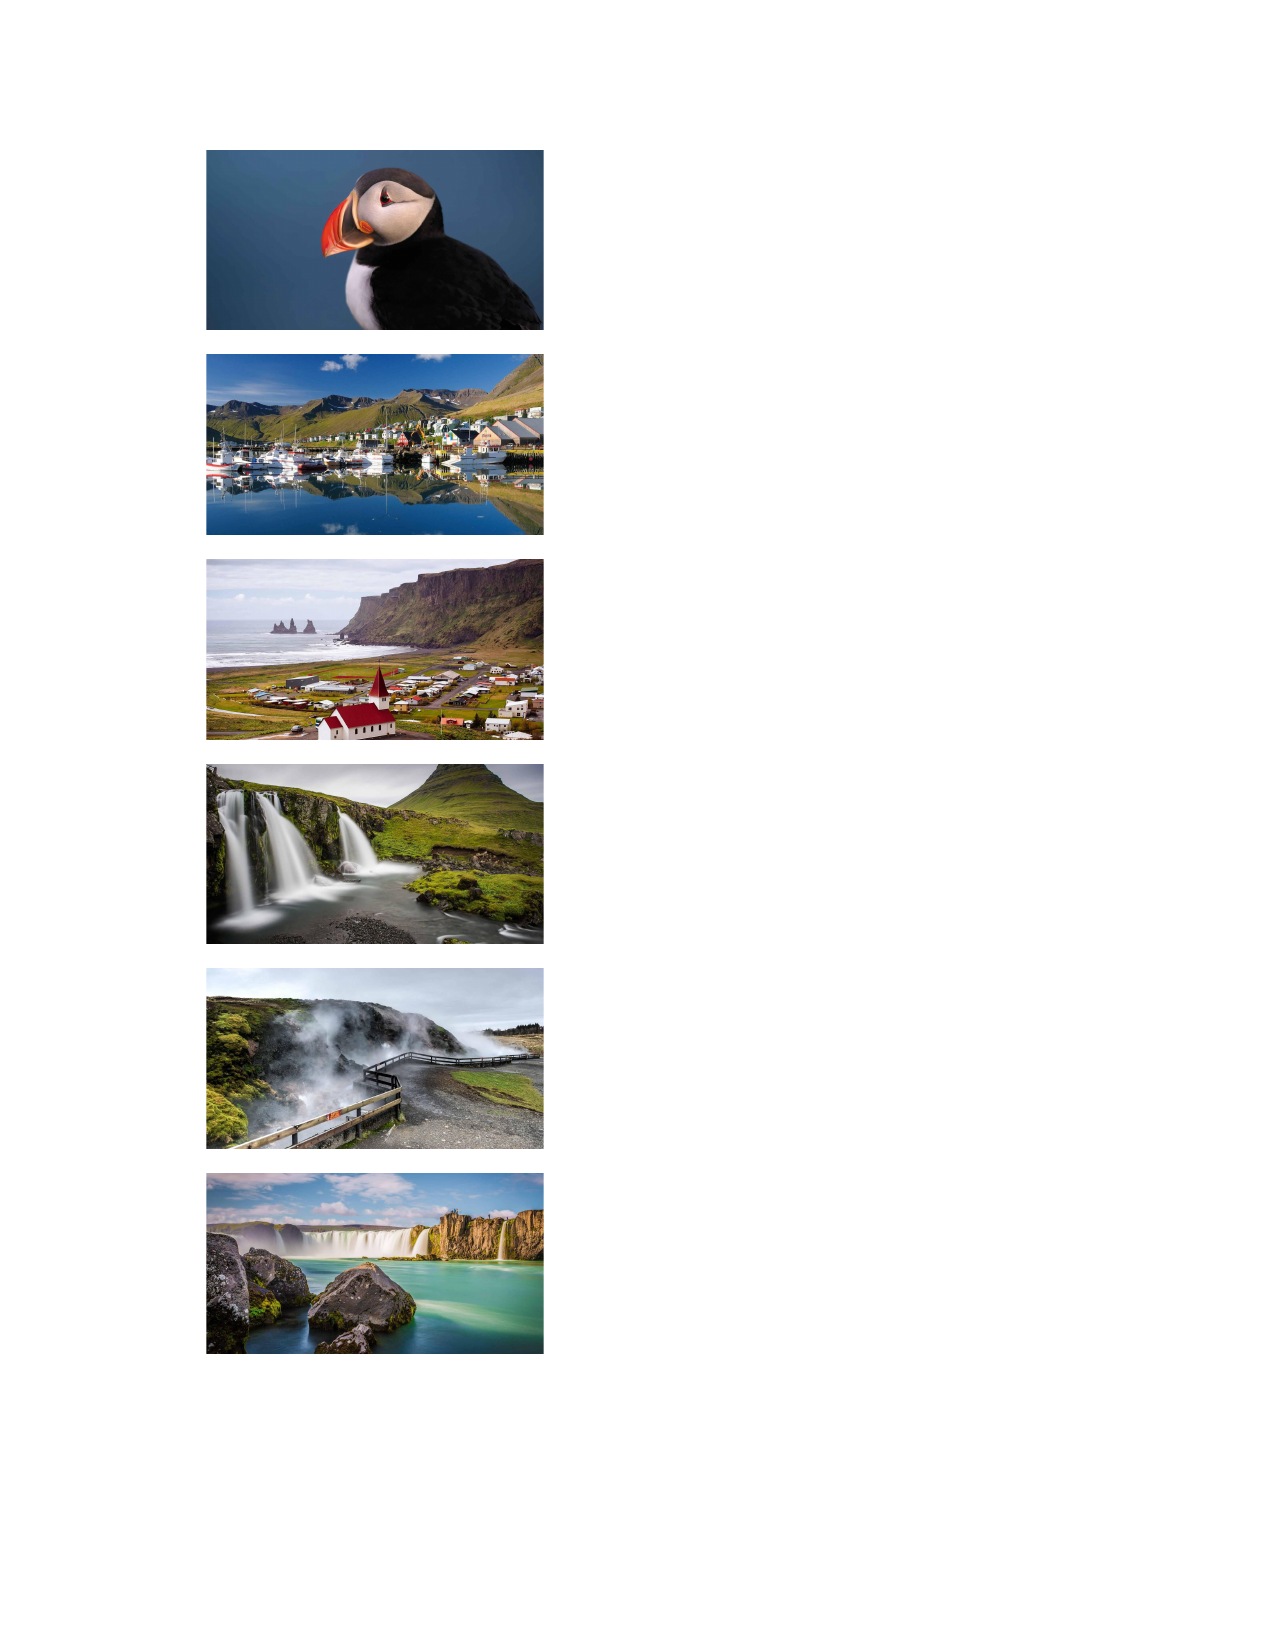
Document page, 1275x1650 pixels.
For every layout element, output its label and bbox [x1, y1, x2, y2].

picture [206, 150, 544, 330]
picture [206, 559, 544, 740]
picture [206, 764, 544, 944]
picture [206, 968, 544, 1149]
picture [206, 1173, 544, 1354]
picture [206, 354, 544, 535]
